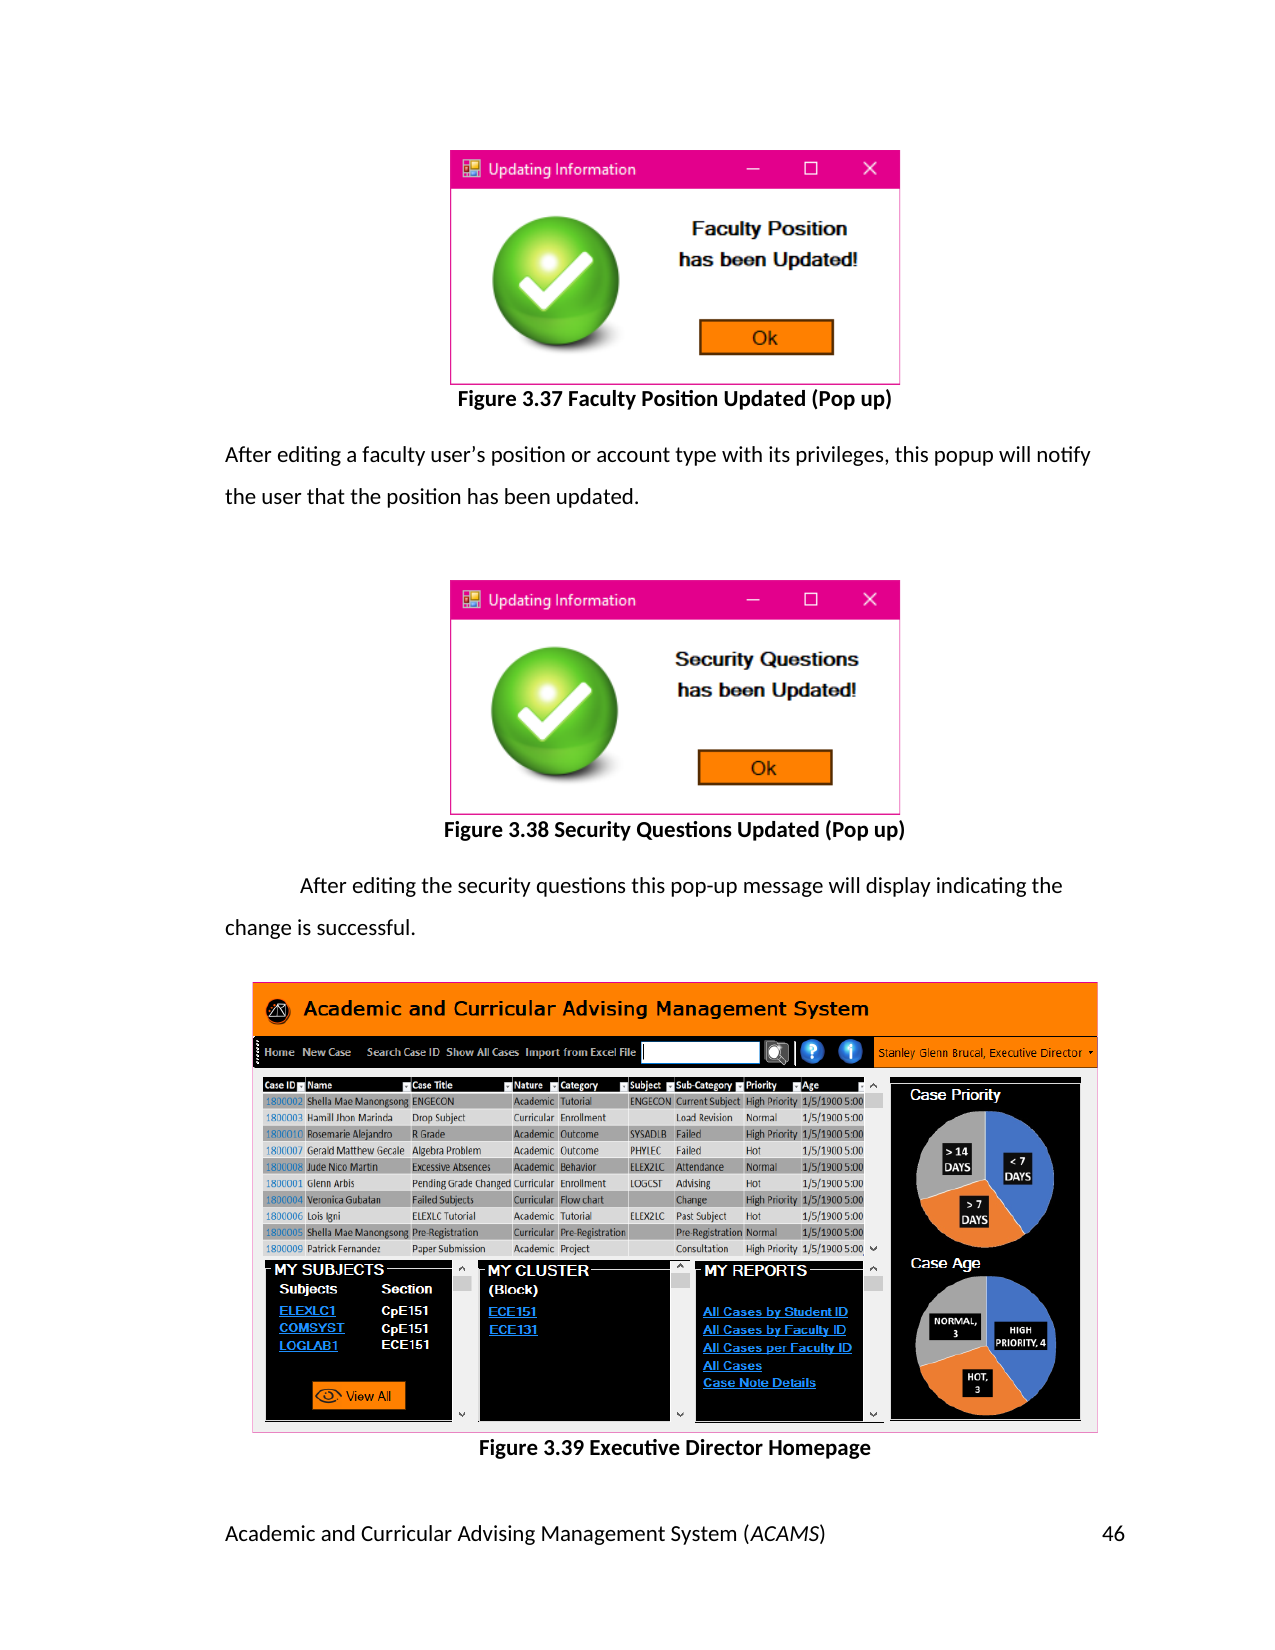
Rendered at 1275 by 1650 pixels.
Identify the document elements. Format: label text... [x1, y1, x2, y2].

text Figure 3.37 Faculty Position Updated (Pop up) [225, 384, 1125, 412]
text After editing the security questions this pop-up message will display indicating the change is successful. [225, 871, 1125, 941]
picture [450, 580, 901, 815]
picture [450, 150, 901, 385]
text After editing a faculty user’s position or account type with its privileges, this popup will notify the user that the position has been updated. [225, 440, 1125, 510]
text Figure 3.39 Executive Director Homepage [225, 1433, 1125, 1461]
picture [252, 982, 1098, 1433]
text Figure 3.38 Security Questions Updated (Pop up) [225, 815, 1125, 843]
